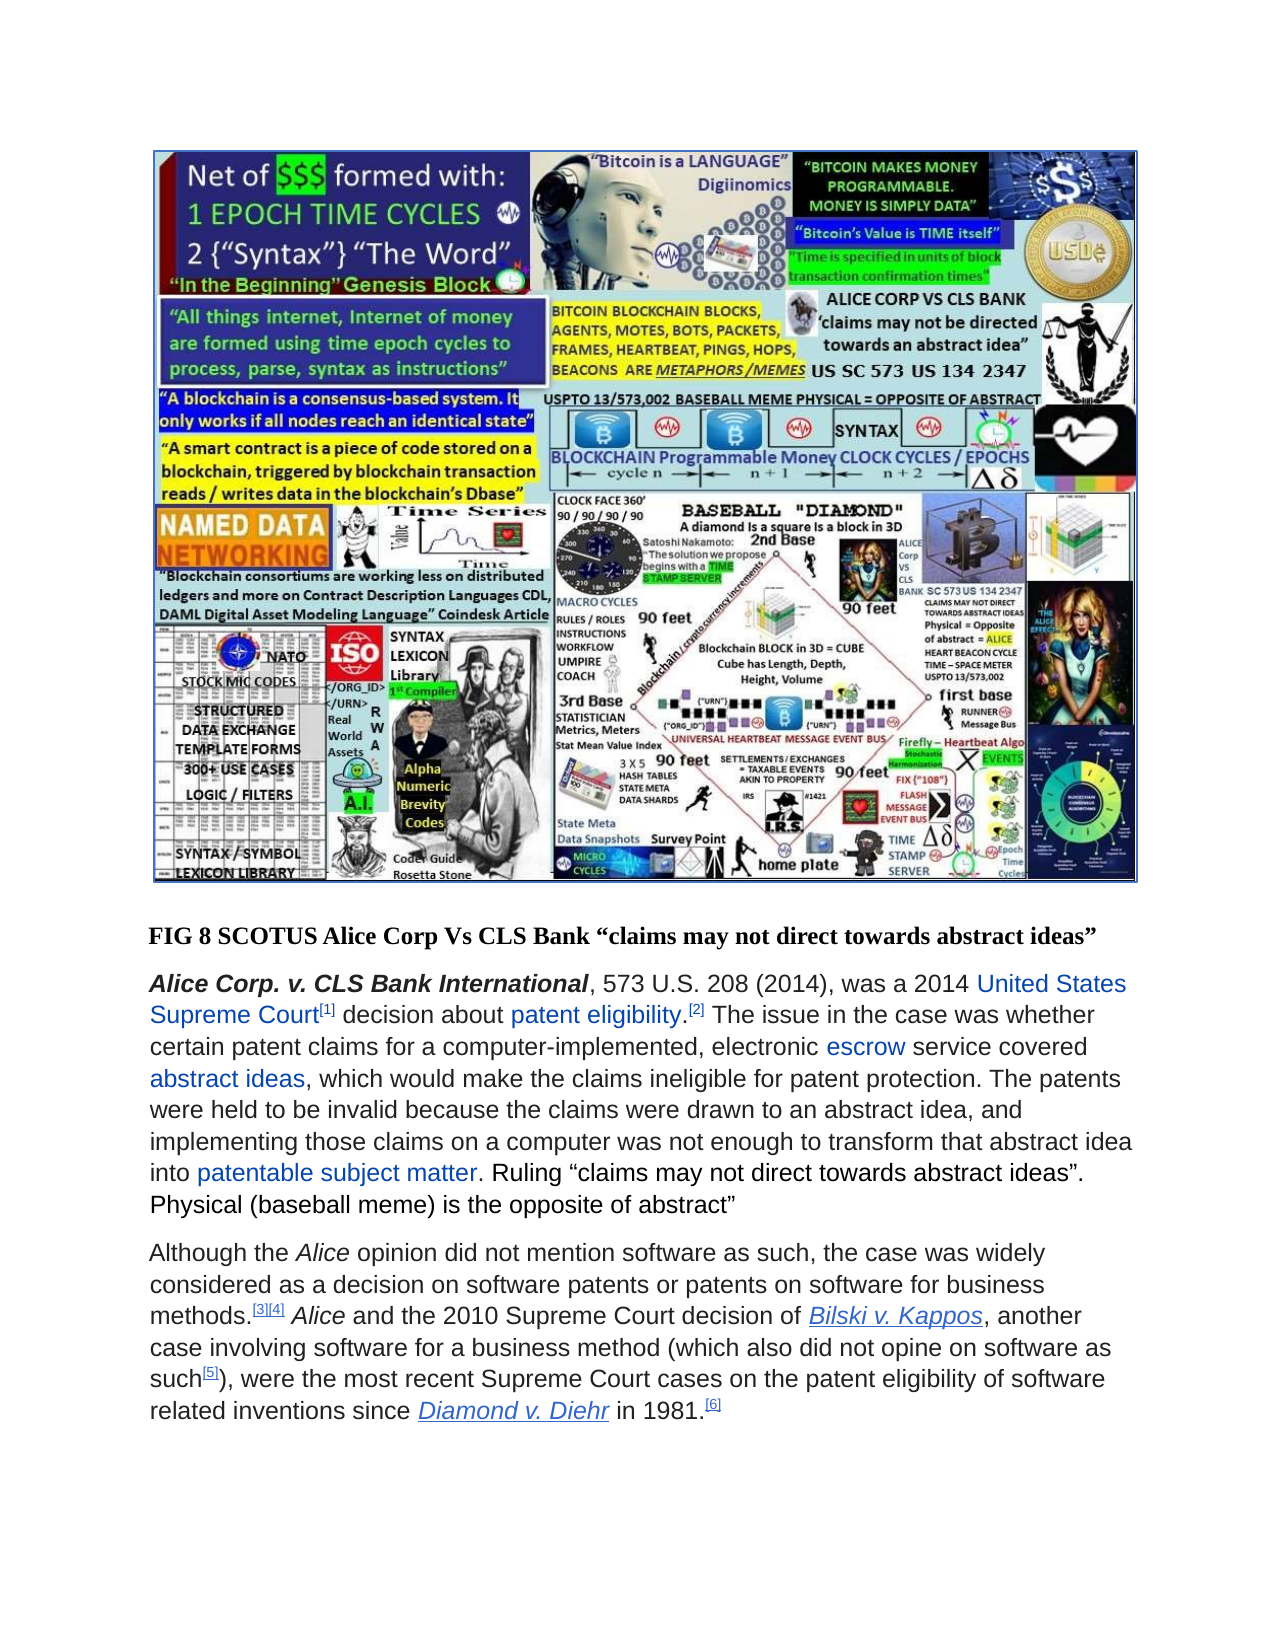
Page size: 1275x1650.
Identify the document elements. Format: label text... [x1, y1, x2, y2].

text Although the Alice opinion did not mention software as such, the case was widely considered as a decision on software patents or patents on software for business methods.[3][4] Alice and the 2010 Supreme Court decision of Bilski v. Kappos, another case involving software for a business method (which also did not opine on software as such[5]), were the most recent Supreme Court cases on the patent eligibility of software related inventions since Diamond v. Diehr in 1981.[6] [148, 1238, 1133, 1424]
text FIG 8 SCOTUS Alice Corp Vs CLS Bank “claims may not direct towards abstract ideas” [148, 921, 1132, 950]
text Alice Corp. v. CLS Bank International, 573 U.S. 208 (2014), was a 2014 United States Supreme Court[1] decision about patent eligibility.[2] The issue in the case was whether certain patent claims for a computer-implemented, electronic escrow service covered abstract ideas, which would make the claims ineligible for patent protection. The patents were held to be invalid because the claims were drawn to an abstract idea, and implementing those claims on a computer was not enough to transform that abstract idea into patentable subject matter. Ruling “claims may not direct towards abstract ideas”. Physical (baseball meme) is the opposite of abstract” [148, 969, 1133, 1219]
picture [155, 152, 1136, 881]
